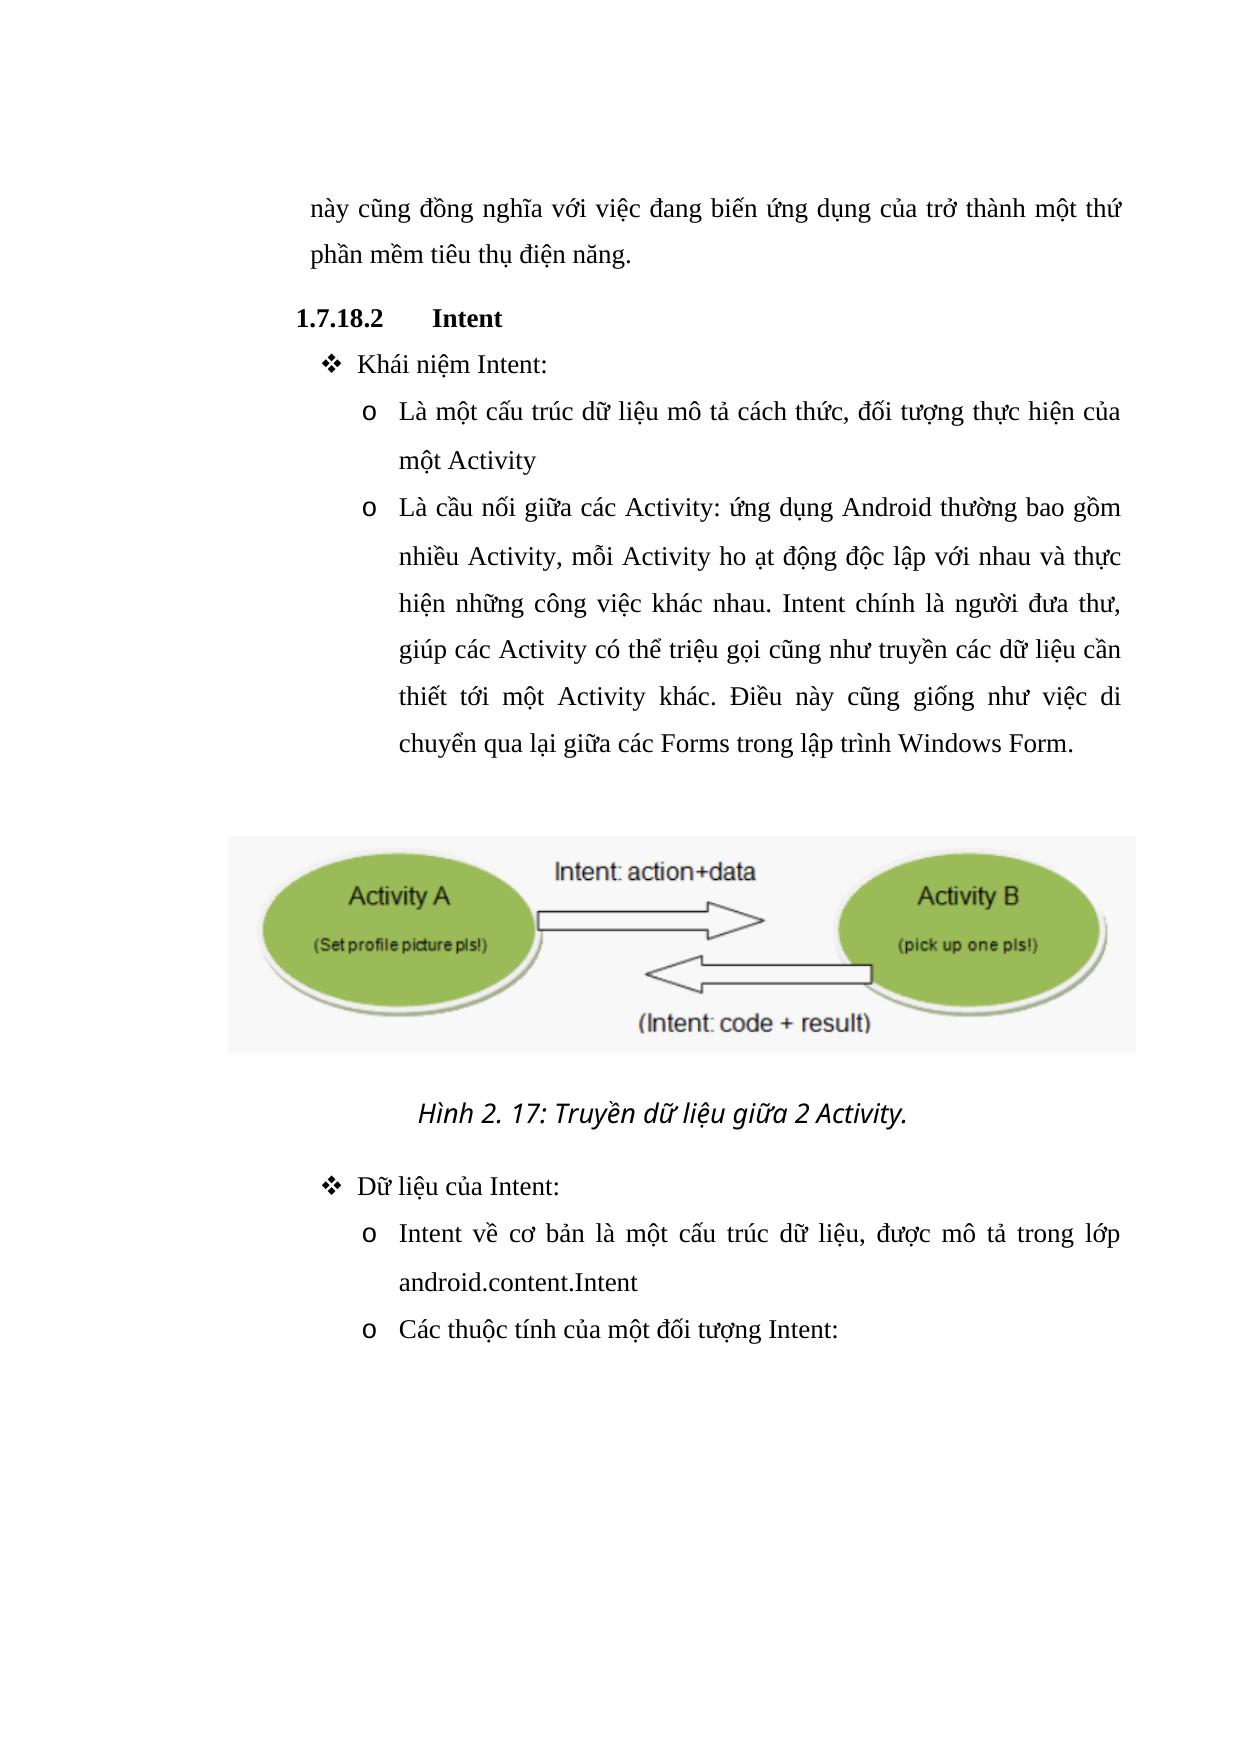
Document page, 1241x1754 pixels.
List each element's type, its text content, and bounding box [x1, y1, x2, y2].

list Là cầu nối giữa các Activity: ứng dụng Android thường bao gồm nhiều Activity, mỗi Activity ho ạt động độc lập với nhau và thực hiện những công việc khác nhau. Intent chính là người đưa thư, giúp các Activity có thể triệu gọi cũng như truyền các dữ liệu cần thiết tới một Activity khác. Điều này cũng giống như việc di chuyển qua lại giữa các Forms trong lập trình Windows Form. [361, 491, 1122, 758]
text Hình 2. 17: Truyền dữ liệu giữa 2 Activity. [207, 1094, 1122, 1131]
list Khái niệm Intent: [319, 349, 1122, 380]
list Dữ liệu của Intent: [319, 1171, 1122, 1202]
list Là một cấu trúc dữ liệu mô tả cách thức, đối tượng thực hiện của một Activity [361, 396, 1122, 476]
list Intent [296, 302, 1122, 333]
list Các thuộc tính của một đối tượng Intent: [361, 1313, 1122, 1346]
list Intent về cơ bản là một cấu trúc dữ liệu, được mô tả trong lớp android.content.Intent [361, 1217, 1122, 1297]
picture [221, 820, 1170, 1064]
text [310, 192, 1122, 270]
